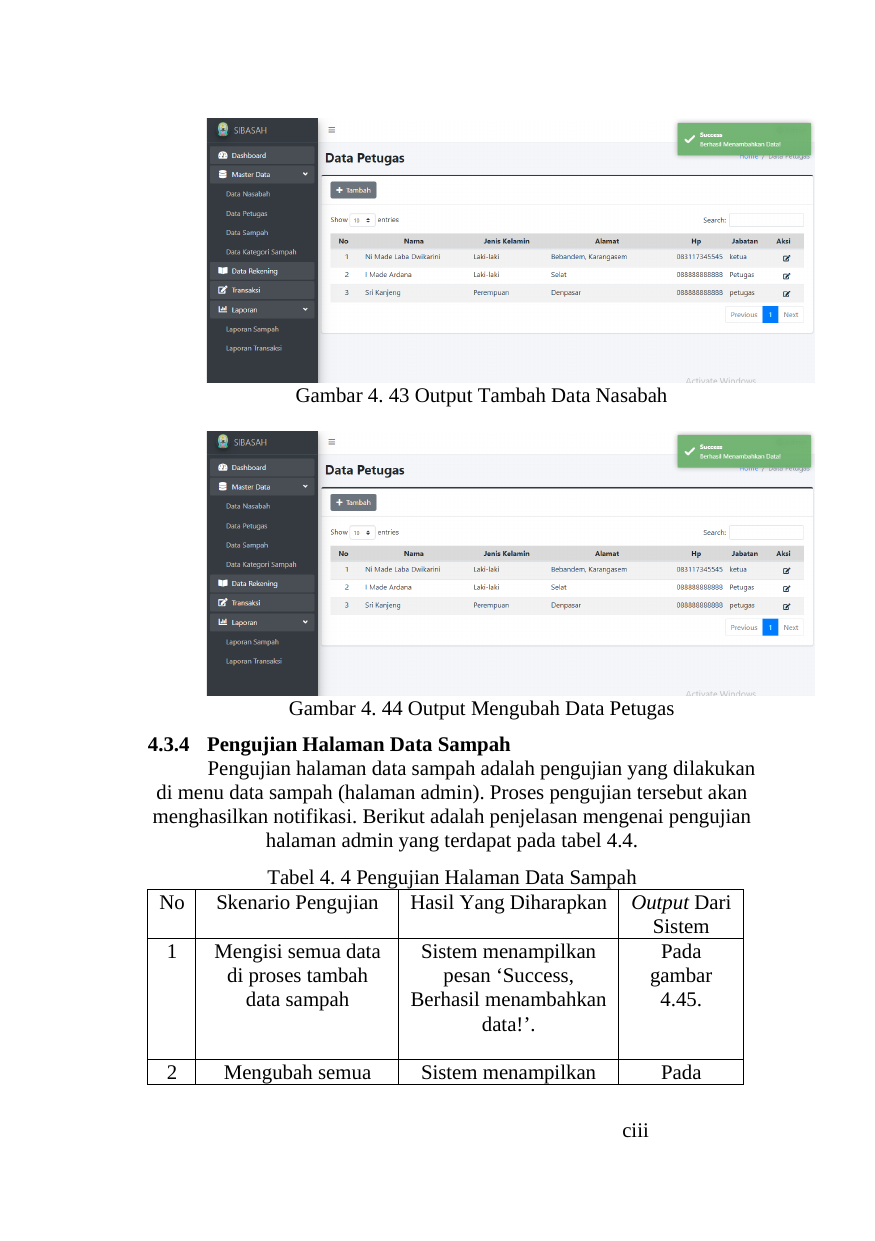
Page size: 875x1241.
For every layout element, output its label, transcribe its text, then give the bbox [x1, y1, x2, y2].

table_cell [399, 1060, 618, 1084]
table_cell 1 [148, 939, 195, 1059]
table_cell Pada gambar 4.45. [619, 939, 743, 1059]
table_header Hasil Yang Diharapkan [399, 890, 618, 938]
picture [206, 431, 815, 696]
table_cell Pada gambar 4.46. [619, 1060, 743, 1084]
text Pengujian halaman data sampah adalah pengujian yang dilakukan di menu data sampah (halaman admin). Proses pengujian tersebut akan menghasilkan notifikasi. Berikut adalah penjelasan mengenai pengujian halaman admin yang terdapat pada tabel 4.4. [148, 756, 756, 852]
table_cell 2 [148, 1060, 195, 1084]
table_cell Mengisi semua data di proses tambah data sampah [196, 939, 398, 1059]
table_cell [196, 1060, 398, 1084]
table_header No [148, 890, 195, 938]
text Pengujian Halaman Data Sampah [148, 732, 756, 756]
table_header Output Dari Sistem [619, 890, 743, 938]
table_cell Sistem menampilkan pesan ‘Success, Berhasil menambahkan data!’. [399, 939, 618, 1059]
picture [206, 118, 815, 383]
table_header Skenario Pengujian [196, 890, 398, 938]
